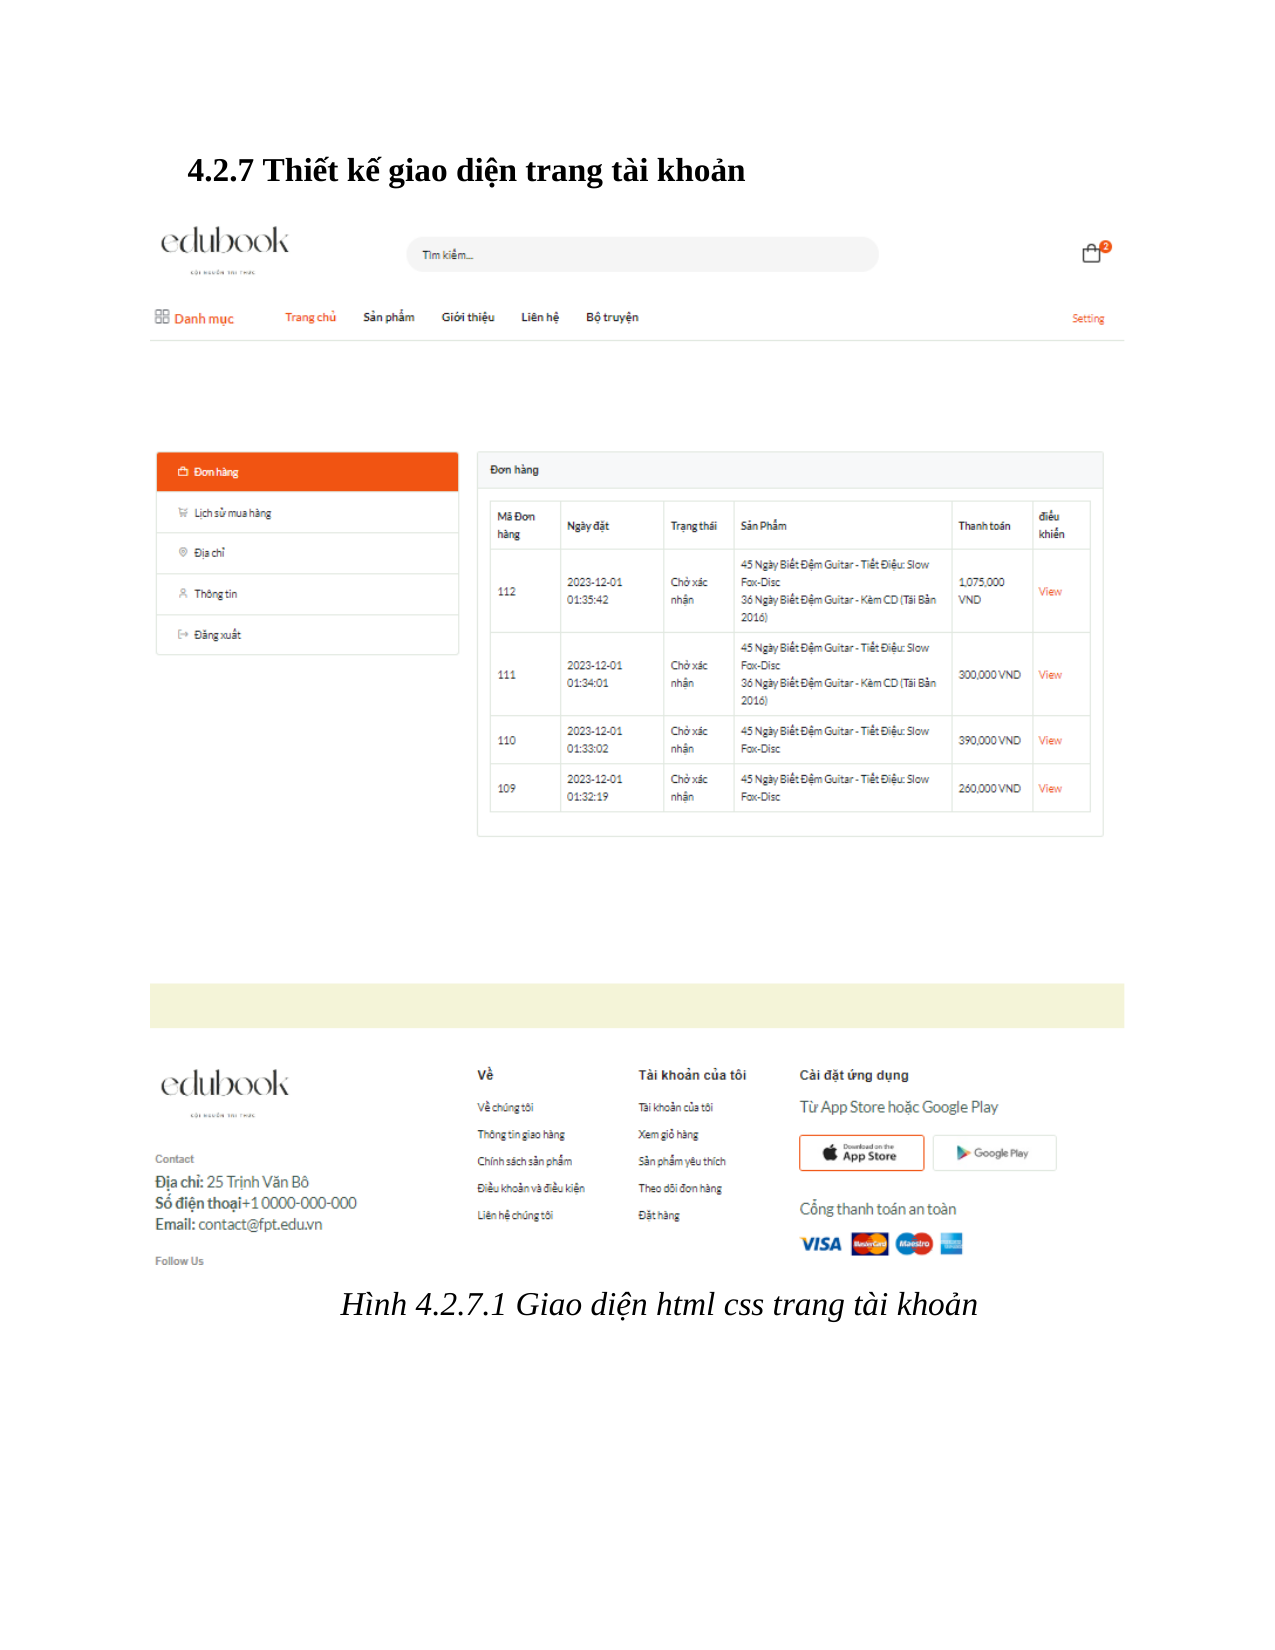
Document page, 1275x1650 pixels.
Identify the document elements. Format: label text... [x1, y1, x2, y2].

subtitle Hình 4.2.7.1 Giao diện html css trang tài khoản [150, 1285, 1125, 1323]
picture [150, 205, 1125, 1265]
subtitle 4.2.7 Thiết kế giao diện trang tài khoản [187, 150, 1125, 188]
